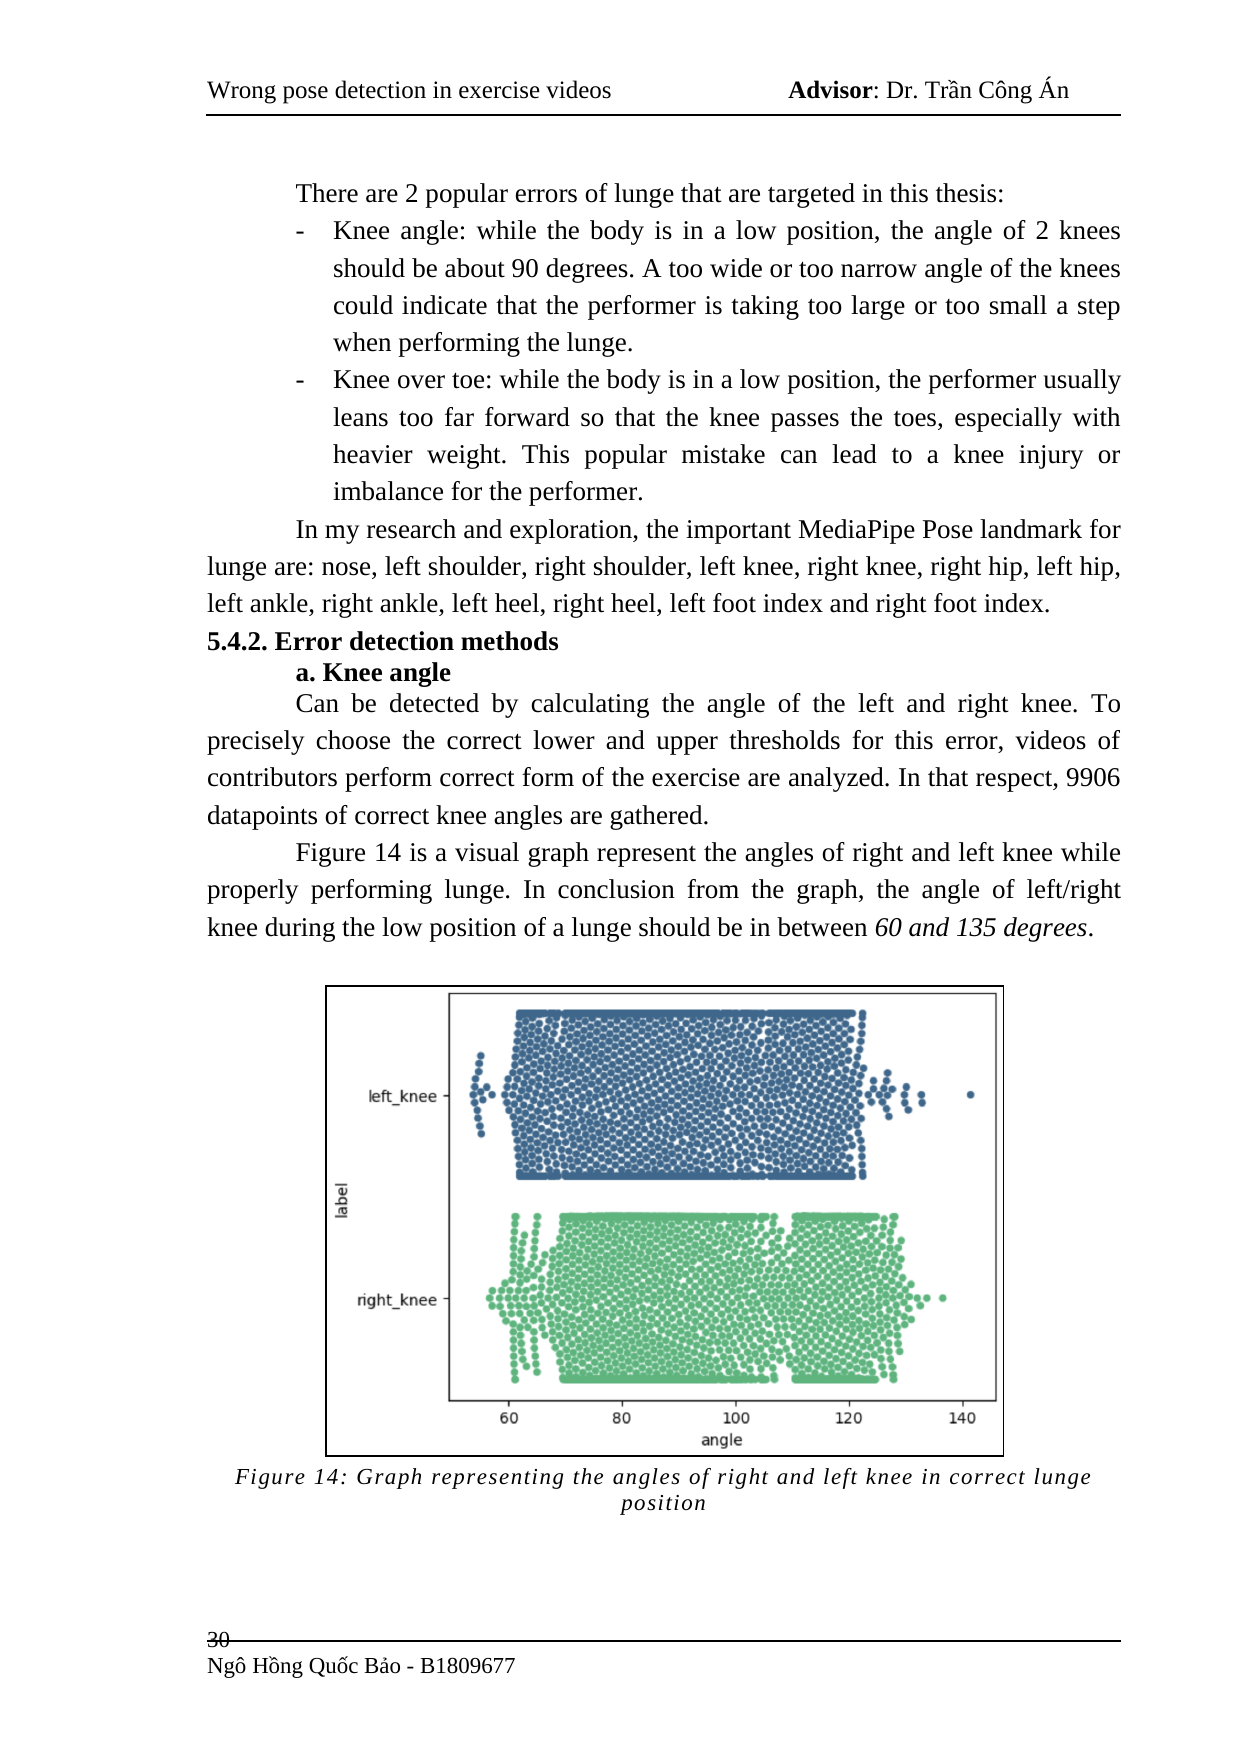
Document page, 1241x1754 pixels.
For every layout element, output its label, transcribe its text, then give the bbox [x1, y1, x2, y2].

text Figure 14 is a visual graph represent the angles of right and left knee while properly performing lunge. In conclusion from the graph, the angle of left/right knee during the low position of a lunge should be in between 60 and 135 degrees. [207, 836, 1122, 942]
text In my research and exploration, the important MediaPipe Pose landmark for lunge are: nose, left shoulder, right shoulder, left knee, right knee, right hip, left hip, left ankle, right ankle, left heel, right heel, left foot index and right foot index. [207, 513, 1122, 618]
picture [327, 987, 1003, 1455]
text There are 2 popular errors of lunge that are targeted in this thesis: [207, 177, 1122, 208]
list Knee angle: while the body is in a low position, the angle of 2 knees should be about 90 degrees. A too wide or too narrow angle of the knees could indicate that the performer is taking too large or too small a step when performing the lunge. [295, 214, 1122, 357]
list Knee over toe: while the body is in a low position, the performer usually leans too far forward so that the knee passes the toes, especially with heavier weight. This popular mistake can lead to a knee injury or imbalance for the performer. [295, 364, 1122, 507]
text 5.4.2. Error detection methods [207, 625, 1122, 656]
text Can be detected by calculating the angle of the left and right knee. To precisely choose the correct lower and upper thresholds for this error, videos of contributors perform correct form of the exercise are analyzed. In that respect, 9906 datapoints of correct knee angles are gathered. [207, 687, 1122, 830]
text a. Knee angle [207, 656, 1122, 687]
